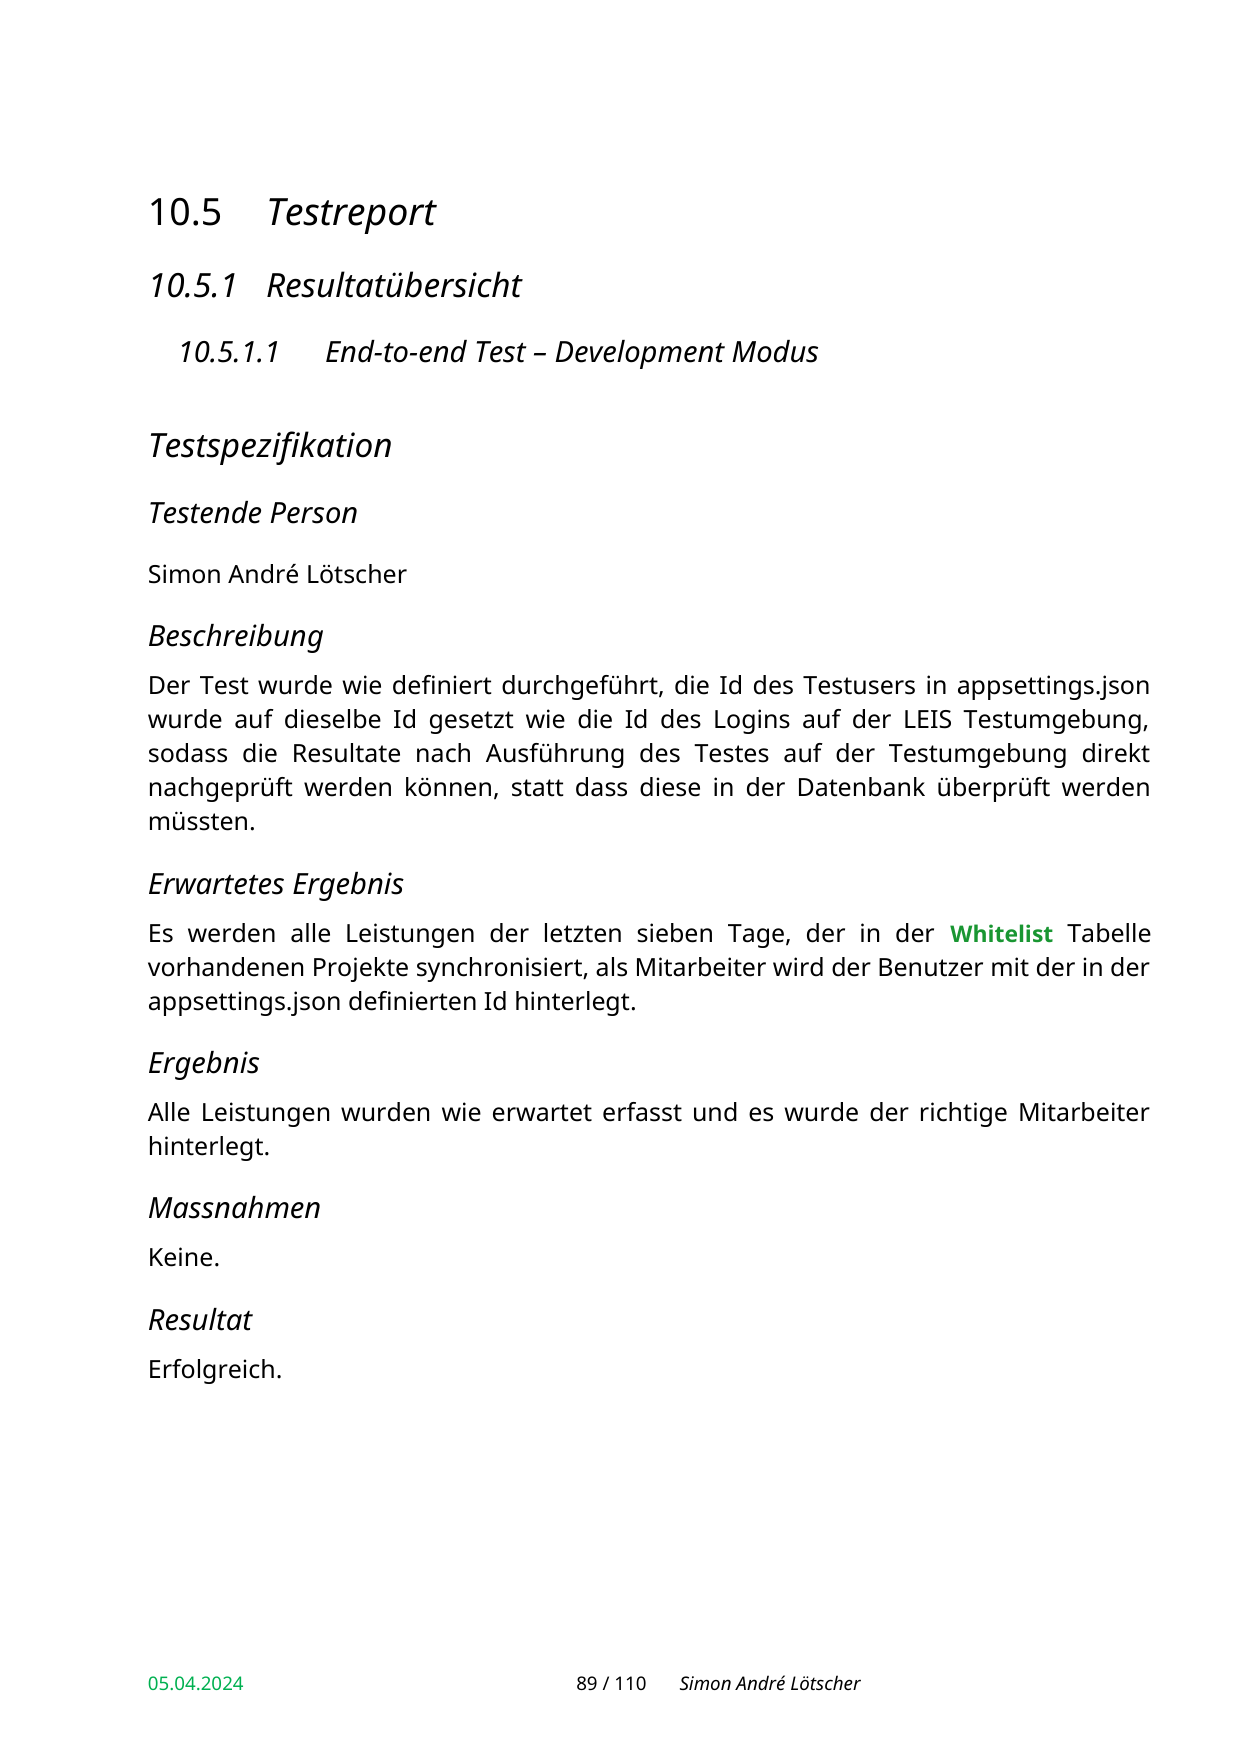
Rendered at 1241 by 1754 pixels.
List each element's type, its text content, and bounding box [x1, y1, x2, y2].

text End-to-end Test – Development Modus [177, 332, 1152, 371]
text Erfolgreich. [148, 1351, 1152, 1385]
text Der Test wurde wie definiert durchgeführt, die Id des Testusers in appsettings.json wurde auf dieselbe Id gesetzt wie die Id des Logins auf der LEIS Testumgebung, sodass die Resultate nach Ausführung des Testes auf der Testumgebung direkt nachgeprüft werden können, statt dass diese in der Datenbank überprüft werden müssten. [148, 668, 1152, 838]
text Testreport [148, 185, 1152, 236]
text Testende Person [148, 492, 1152, 532]
title Resultat [148, 1299, 1152, 1339]
title Erwartetes Ergebnis [148, 863, 1152, 903]
text Es werden alle Leistungen der letzten sieben Tage, der in der Whitelist Tabelle vorhandenen Projekte synchronisiert, als Mitarbeiter wird der Benutzer mit der in der appsettings.json definierten Id hinterlegt. [148, 915, 1152, 1017]
title Beschreibung [148, 616, 1152, 655]
text Resultatübersicht [148, 261, 1152, 307]
title Massnahmen [148, 1188, 1152, 1227]
text Alle Leistungen wurden wie erwartet erfasst und es wurde der richtige Mitarbeiter hinterlegt. [148, 1095, 1152, 1163]
title Ergebnis [148, 1042, 1152, 1082]
text Keine. [148, 1240, 1152, 1274]
text Testspezifikation [148, 421, 1152, 467]
text Simon André Lötscher [148, 557, 1152, 591]
